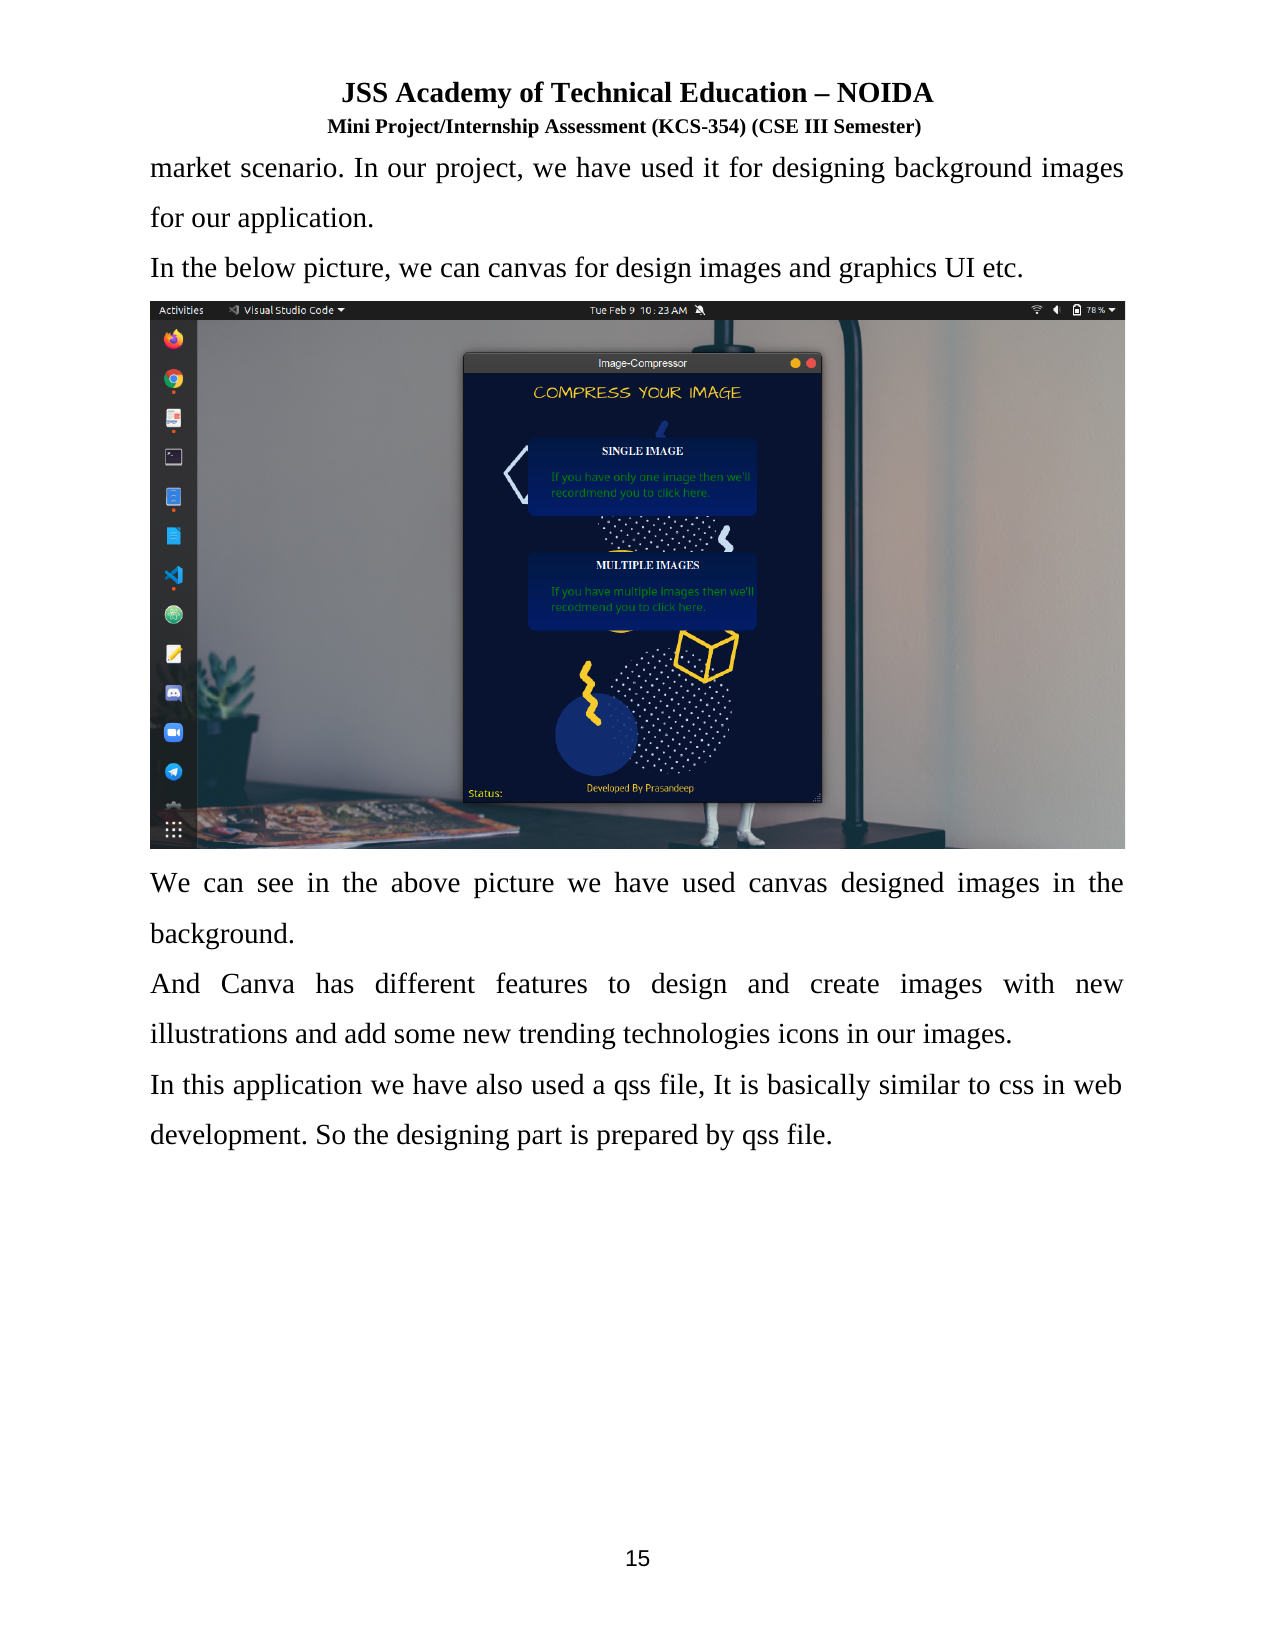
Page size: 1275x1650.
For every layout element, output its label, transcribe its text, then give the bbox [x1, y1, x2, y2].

text And Canva has different features to design and create images with new illustrations and add some new trending technologies icons in our images. [150, 966, 1125, 1050]
text In this application we have also used a qss file, It is basically similar to css in web development. So the designing part is prepared by qss file. [150, 1067, 1125, 1151]
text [150, 150, 1125, 234]
picture [150, 301, 1125, 849]
text In the below picture, we can canvas for design images and graphics UI etc. [150, 251, 1125, 284]
text We can see in the above picture we have used canvas designed images in the background. [150, 866, 1125, 949]
